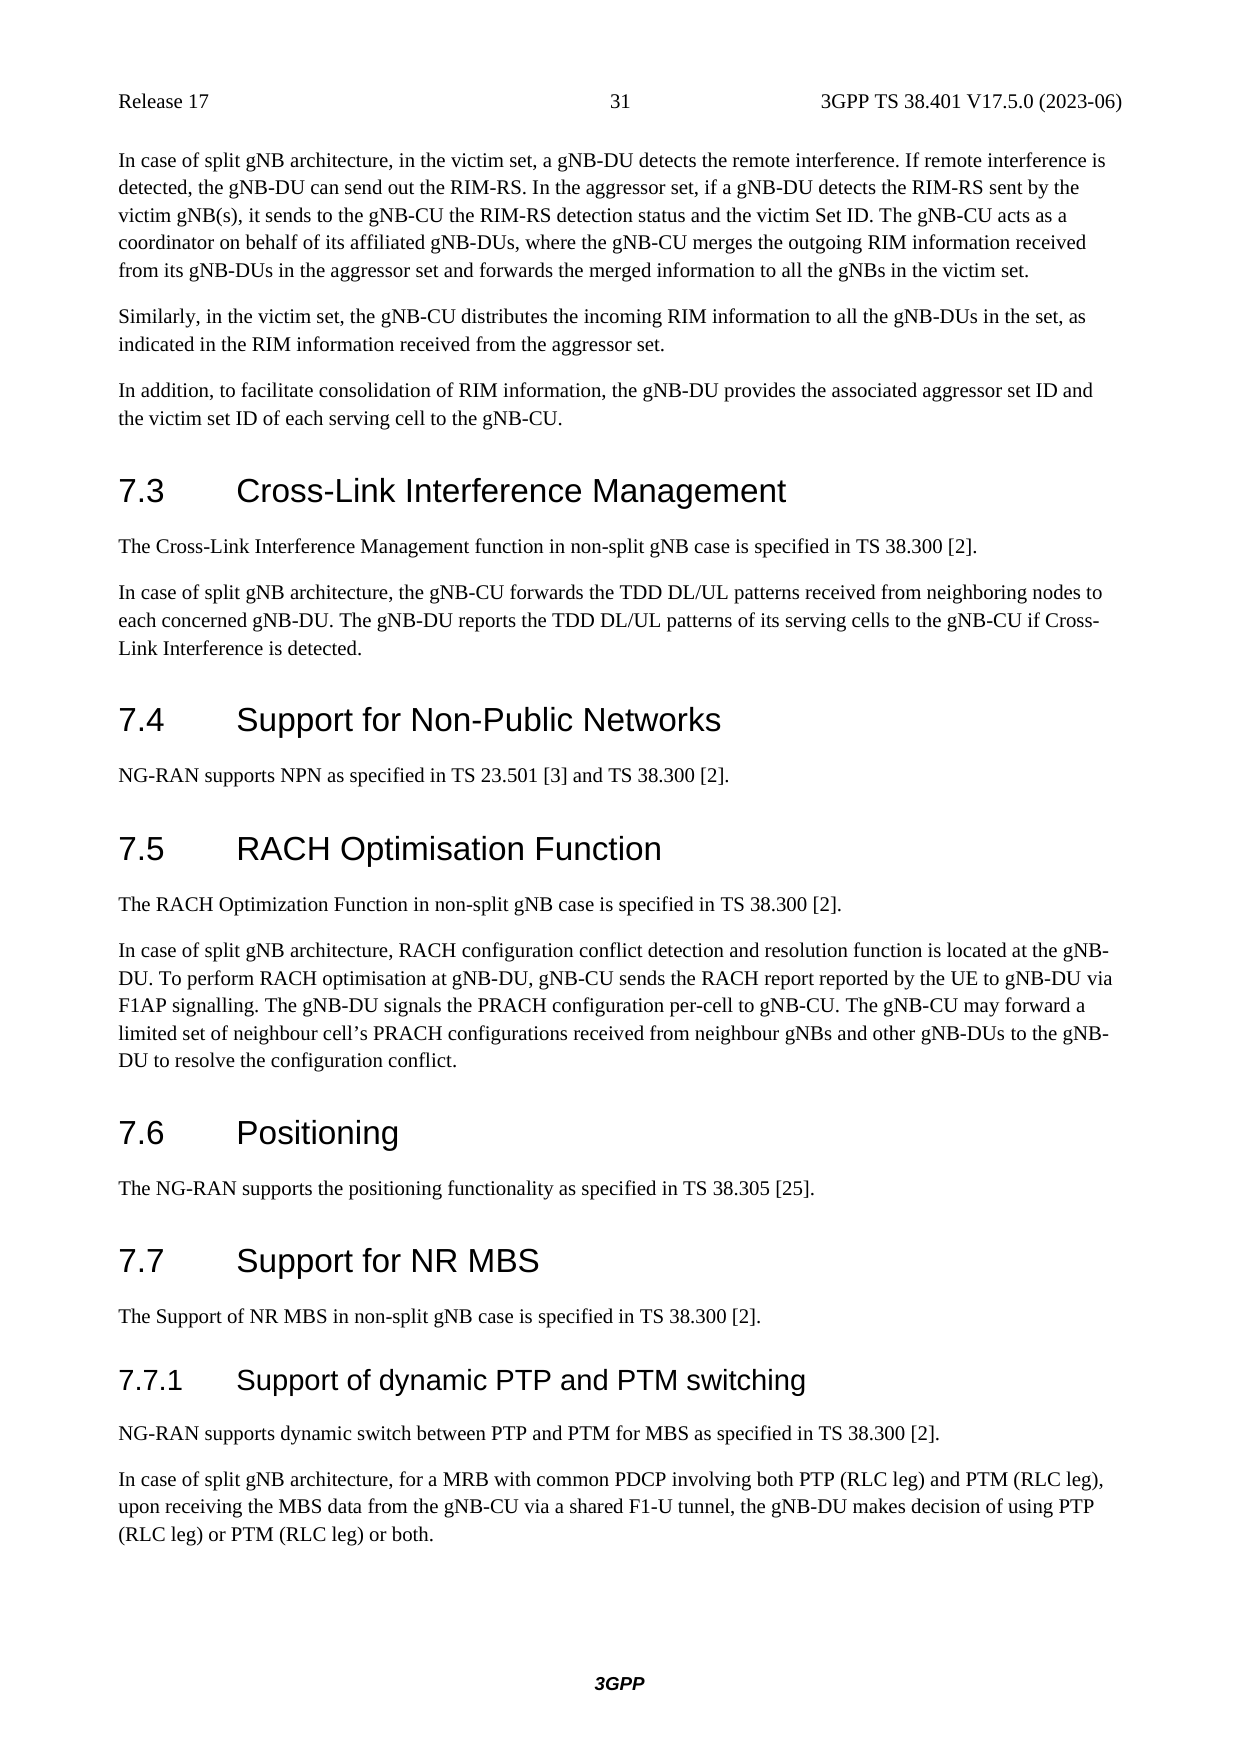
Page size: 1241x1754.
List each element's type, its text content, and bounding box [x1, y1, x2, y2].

text In addition, to facilitate consolidation of RIM information, the gNB-DU provides the associated aggressor set ID and the victim set ID of each serving cell to the gNB-CU. [118, 378, 1122, 430]
text NG-RAN supports NPN as specified in TS 23.501 [3] and TS 38.300 [2]. [118, 763, 1122, 787]
text In case of split gNB architecture, in the victim set, a gNB-DU detects the remote interference. If remote interference is detected, the gNB-DU can send out the RIM-RS. In the aggressor set, if a gNB-DU detects the RIM-RS sent by the victim gNB(s), it sends to the gNB-CU the RIM-RS detection status and the victim Set ID. The gNB-CU acts as a coordinator on behalf of its affiliated gNB-DUs, where the gNB-CU merges the outgoing RIM information received from its gNB-DUs in the aggressor set and forwards the merged information to all the gNBs in the victim set. [118, 147, 1122, 282]
text The NG-RAN supports the positioning functionality as specified in TS 38.305 [25]. [118, 1176, 1122, 1200]
text In case of split gNB architecture, for a MRB with common PDCP involving both PTP (RLC leg) and PTM (RLC leg), upon receiving the MBS data from the gNB-CU via a shared F1-U tunnel, the gNB-DU makes decision of using PTP (RLC leg) or PTM (RLC leg) or both. [118, 1467, 1122, 1546]
subtitle 7.4 Support for Non-Public Networks [118, 701, 1122, 739]
text In case of split gNB architecture, the gNB-CU forwards the TDD DL/UL patterns received from neighboring nodes to each concerned gNB-DU. The gNB-DU reports the TDD DL/UL patterns of its serving cells to the gNB-CU if Cross-Link Interference is detected. [118, 580, 1122, 659]
text The Cross-Link Interference Management function in non-split gNB case is specified in TS 38.300 [2]. [118, 534, 1122, 558]
text Similarly, in the victim set, the gNB-CU distributes the incoming RIM information to all the gNB-DUs in the set, as indicated in the RIM information received from the aggressor set. [118, 304, 1122, 356]
subtitle 7.6 Positioning [118, 1113, 1122, 1152]
subtitle 7.5 RACH Optimisation Function [118, 828, 1122, 867]
subtitle 7.7.1 Support of dynamic PTP and PTM switching [118, 1363, 1122, 1397]
subtitle 7.7 Support for NR MBS [118, 1241, 1122, 1280]
text In case of split gNB architecture, RACH configuration conflict detection and resolution function is located at the gNB-DU. To perform RACH optimisation at gNB-DU, gNB-CU sends the RACH report reported by the UE to gNB-DU via F1AP signalling. The gNB-DU signals the PRACH configuration per-cell to gNB-CU. The gNB-CU may forward a limited set of neighbour cell’s PRACH configurations received from neighbour gNBs and other gNB-DUs to the gNB-DU to resolve the configuration conflict. [118, 938, 1122, 1072]
text The RACH Optimization Function in non-split gNB case is specified in TS 38.300 [2]. [118, 891, 1122, 916]
text NG-RAN supports dynamic switch between PTP and PTM for MBS as specified in TS 38.300 [2]. [118, 1420, 1122, 1444]
subtitle 7.3 Cross-Link Interference Management [118, 471, 1122, 509]
text The Support of NR MBS in non-split gNB case is specified in TS 38.300 [2]. [118, 1304, 1122, 1328]
